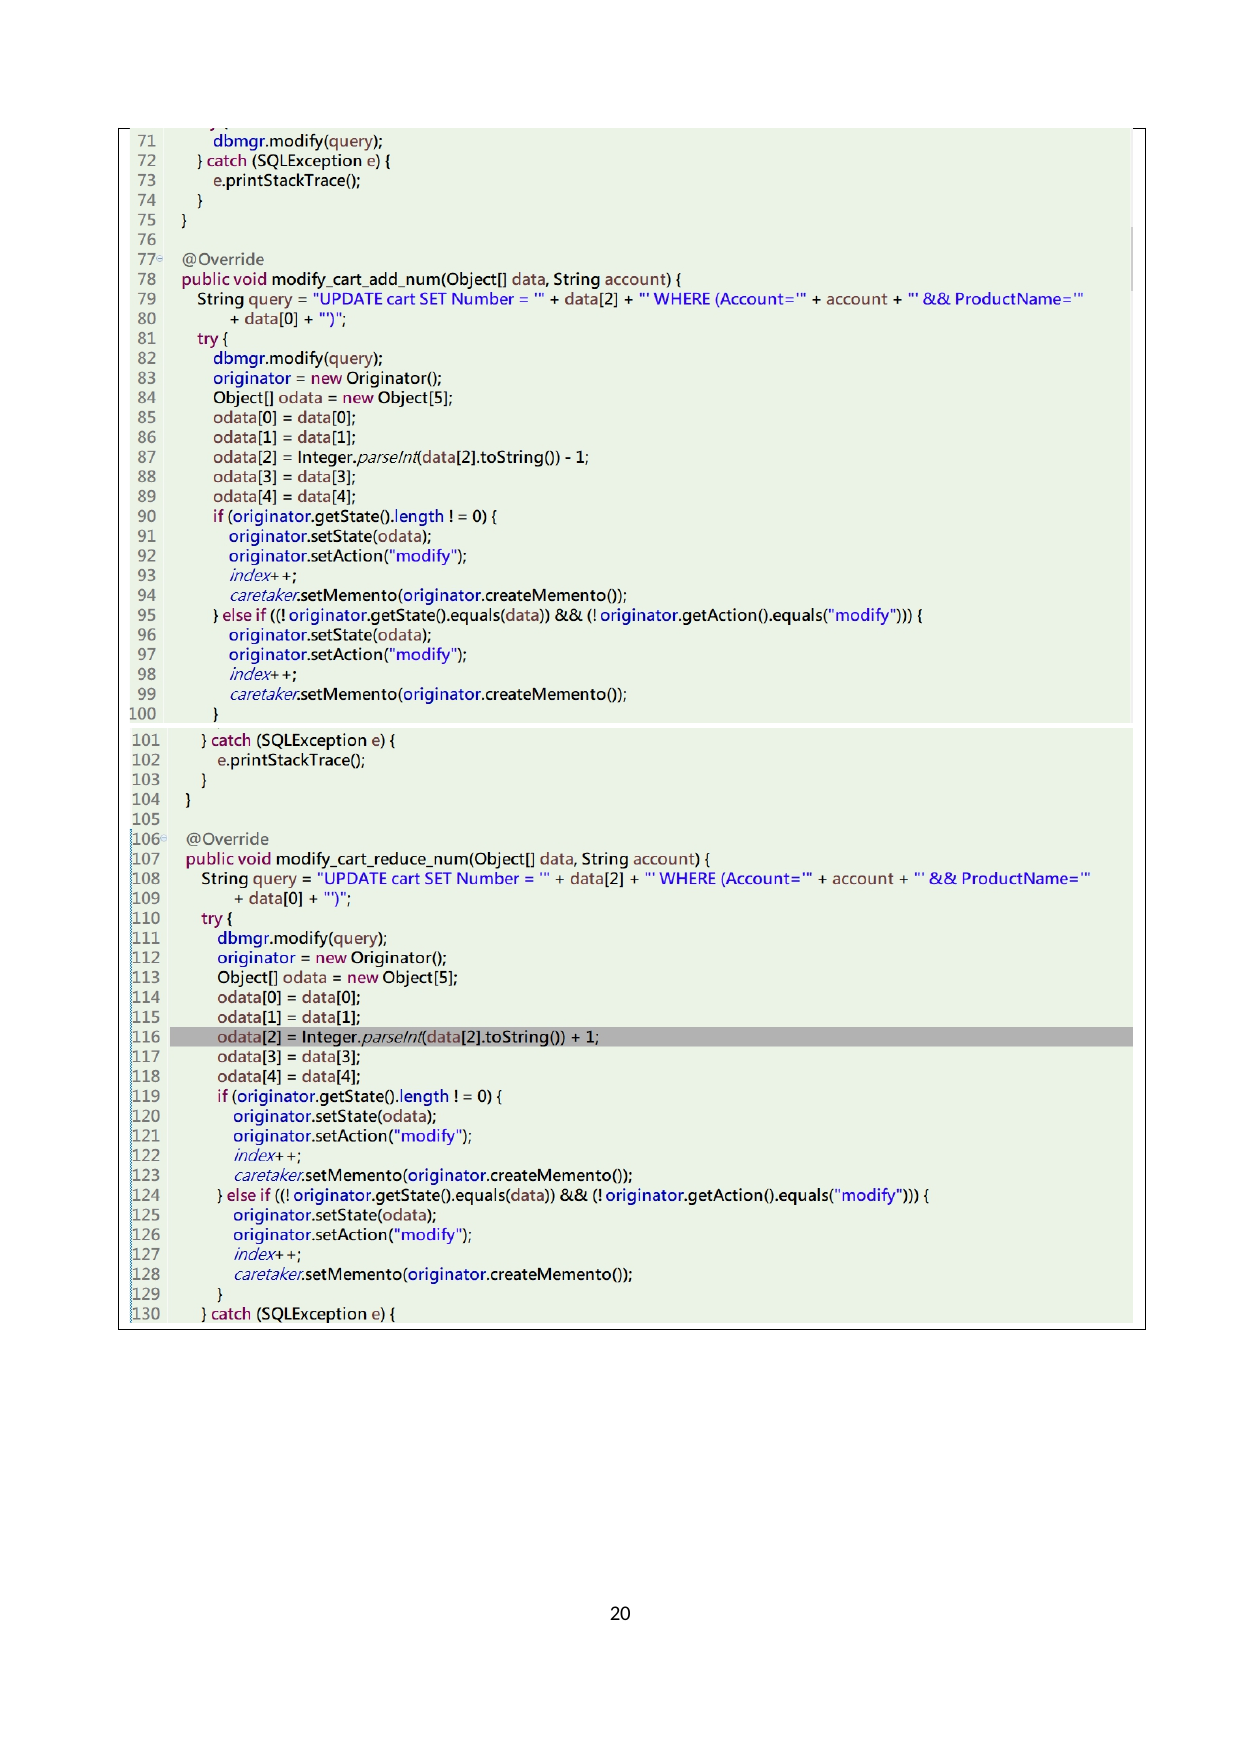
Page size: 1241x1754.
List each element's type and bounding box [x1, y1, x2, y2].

picture [129, 728, 1133, 1323]
table_cell [119, 129, 1145, 1329]
picture [129, 128, 1133, 723]
